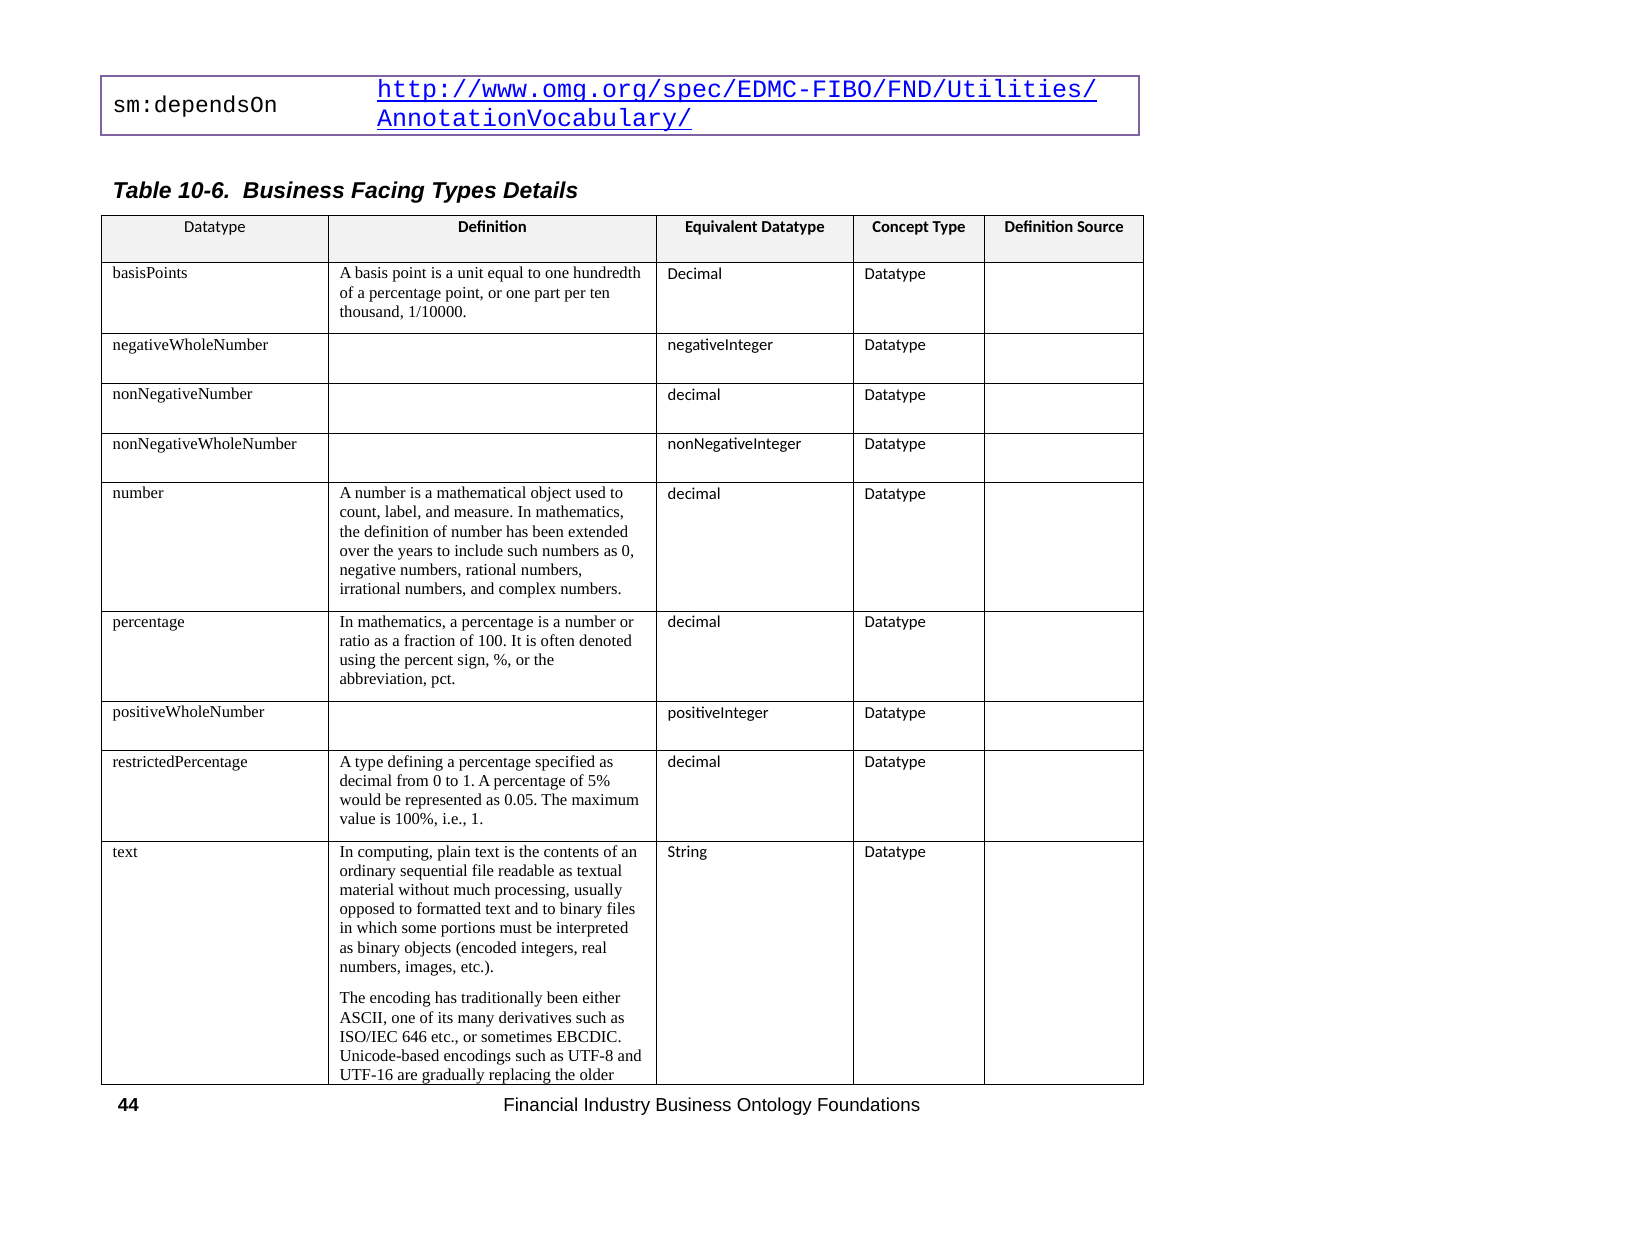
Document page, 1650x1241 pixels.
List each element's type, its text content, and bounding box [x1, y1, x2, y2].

table_cell [985, 842, 1143, 1084]
table_cell Datatype [854, 434, 984, 482]
table_cell [985, 483, 1143, 611]
table_cell In mathematics, a percentage is a number or ratio as a fraction of 100. It is often denoted using the percent sign, %, or the abbreviation, pct. [329, 612, 656, 701]
table_cell A type defining a percentage specified as decimal from 0 to 1. A percentage of 5% would be represented as 0.05. The maximum value is 100%, i.e., 1. [329, 751, 656, 841]
table_cell [985, 702, 1143, 750]
table_cell [329, 702, 656, 750]
table_cell [985, 263, 1143, 333]
table_cell [985, 612, 1143, 701]
table_cell Datatype [854, 483, 984, 611]
table_cell decimal [657, 751, 853, 841]
table_cell Datatype [854, 612, 984, 701]
table_header Definition Source [985, 216, 1143, 262]
table_cell negativeInteger [657, 334, 853, 383]
text Table 10-6. Business Facing Types Details [112, 177, 1477, 203]
table_cell [985, 384, 1143, 432]
table_cell [329, 384, 656, 432]
table_cell decimal [657, 384, 853, 432]
table_cell [329, 334, 656, 383]
table_cell [985, 434, 1143, 482]
table_header Equivalent Datatype [657, 216, 853, 262]
table_cell text [102, 842, 328, 1084]
table_cell decimal [657, 483, 853, 611]
table_cell [985, 751, 1143, 841]
table_cell percentage [102, 612, 328, 701]
table_cell number [102, 483, 328, 611]
table_cell sm:dependsOn [102, 77, 366, 134]
table_cell [985, 334, 1143, 383]
table_cell Datatype [854, 384, 984, 432]
table_header Datatype [102, 216, 328, 262]
table_cell positiveInteger [657, 702, 853, 750]
table_cell nonNegativeWholeNumber [102, 434, 328, 482]
table_cell Datatype [854, 842, 984, 1084]
table_cell A basis point is a unit equal to one hundredth of a percentage point, or one part per ten thousand, 1/10000. [329, 263, 656, 333]
table_cell restrictedPercentage [102, 751, 328, 841]
table_cell http://www.omg.org/spec/EDMC-FIBO/FND/Utilities/AnnotationVocabulary/ [366, 77, 1138, 134]
table_header Concept Type [854, 216, 984, 262]
table_cell positiveWholeNumber [102, 702, 328, 750]
table_cell Datatype [854, 702, 984, 750]
table_cell A number is a mathematical object used to count, label, and measure. In mathematics, the definition of number has been extended over the years to include such numbers as 0, negative numbers, rational numbers, irrational numbers, and complex numbers. [329, 483, 656, 611]
table_cell Datatype [854, 334, 984, 383]
table_cell Decimal [657, 263, 853, 333]
table_cell String [657, 842, 853, 1084]
table_cell Datatype [854, 263, 984, 333]
table_cell [329, 434, 656, 482]
table_cell Datatype [854, 751, 984, 841]
table_header Definition [329, 216, 656, 262]
table_cell nonNegativeNumber [102, 384, 328, 432]
table_cell basisPoints [102, 263, 328, 333]
table_cell nonNegativeInteger [657, 434, 853, 482]
table_cell negativeWholeNumber [102, 334, 328, 383]
table_cell decimal [657, 612, 853, 701]
